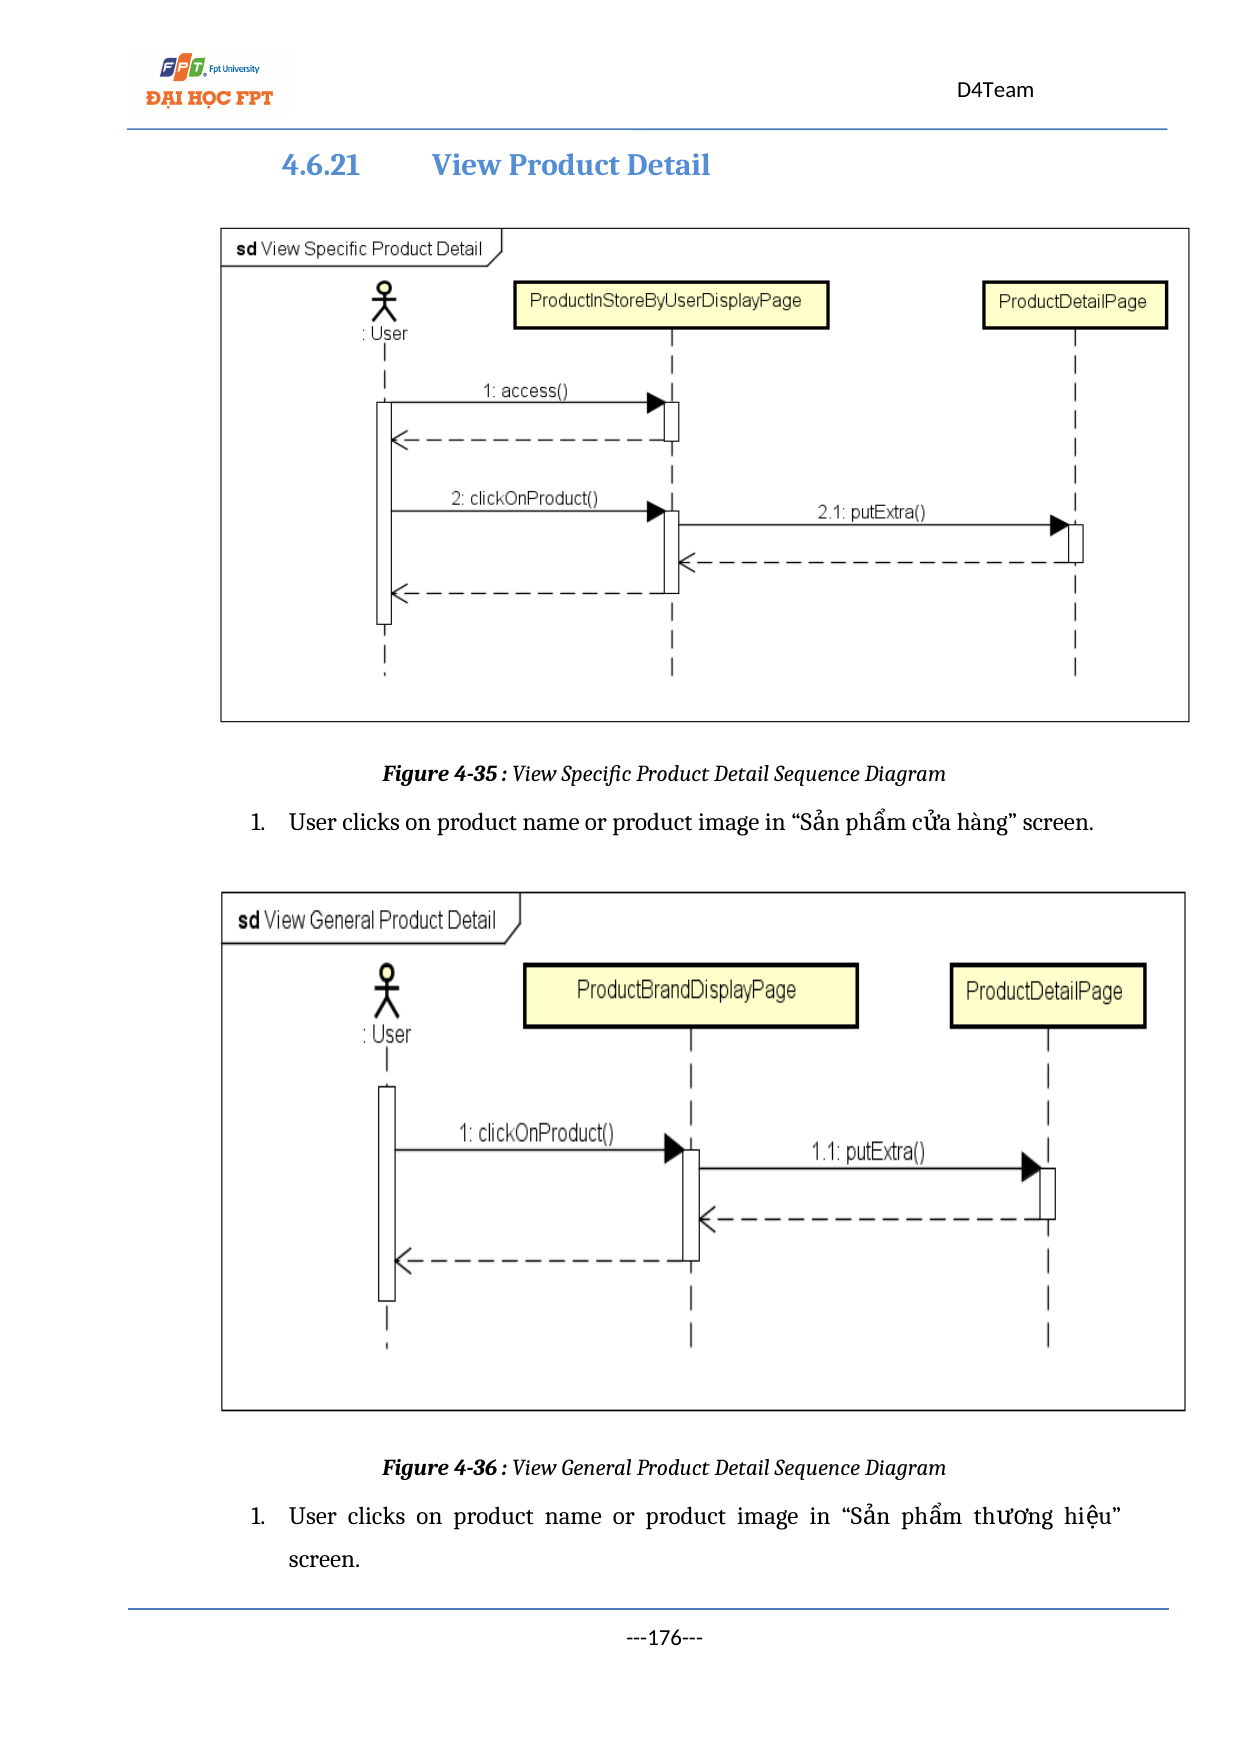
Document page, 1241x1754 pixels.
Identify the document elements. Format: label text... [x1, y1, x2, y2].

text Figure 4-36 : View General Product Detail Sequence Diagram [207, 1455, 1122, 1481]
picture [129, 46, 290, 116]
list User clicks on product name or product image in “Sản phẩm cửa hàng” screen. [251, 808, 1122, 837]
picture [206, 213, 1204, 736]
list User clicks on product name or product image in “Sản phẩm thương hiệu” screen. [251, 1502, 1122, 1574]
subtitle View Product Detail [282, 148, 1122, 184]
text Figure 4-35 : View Specific Product Detail Sequence Diagram [207, 761, 1122, 787]
picture [206, 872, 1201, 1430]
